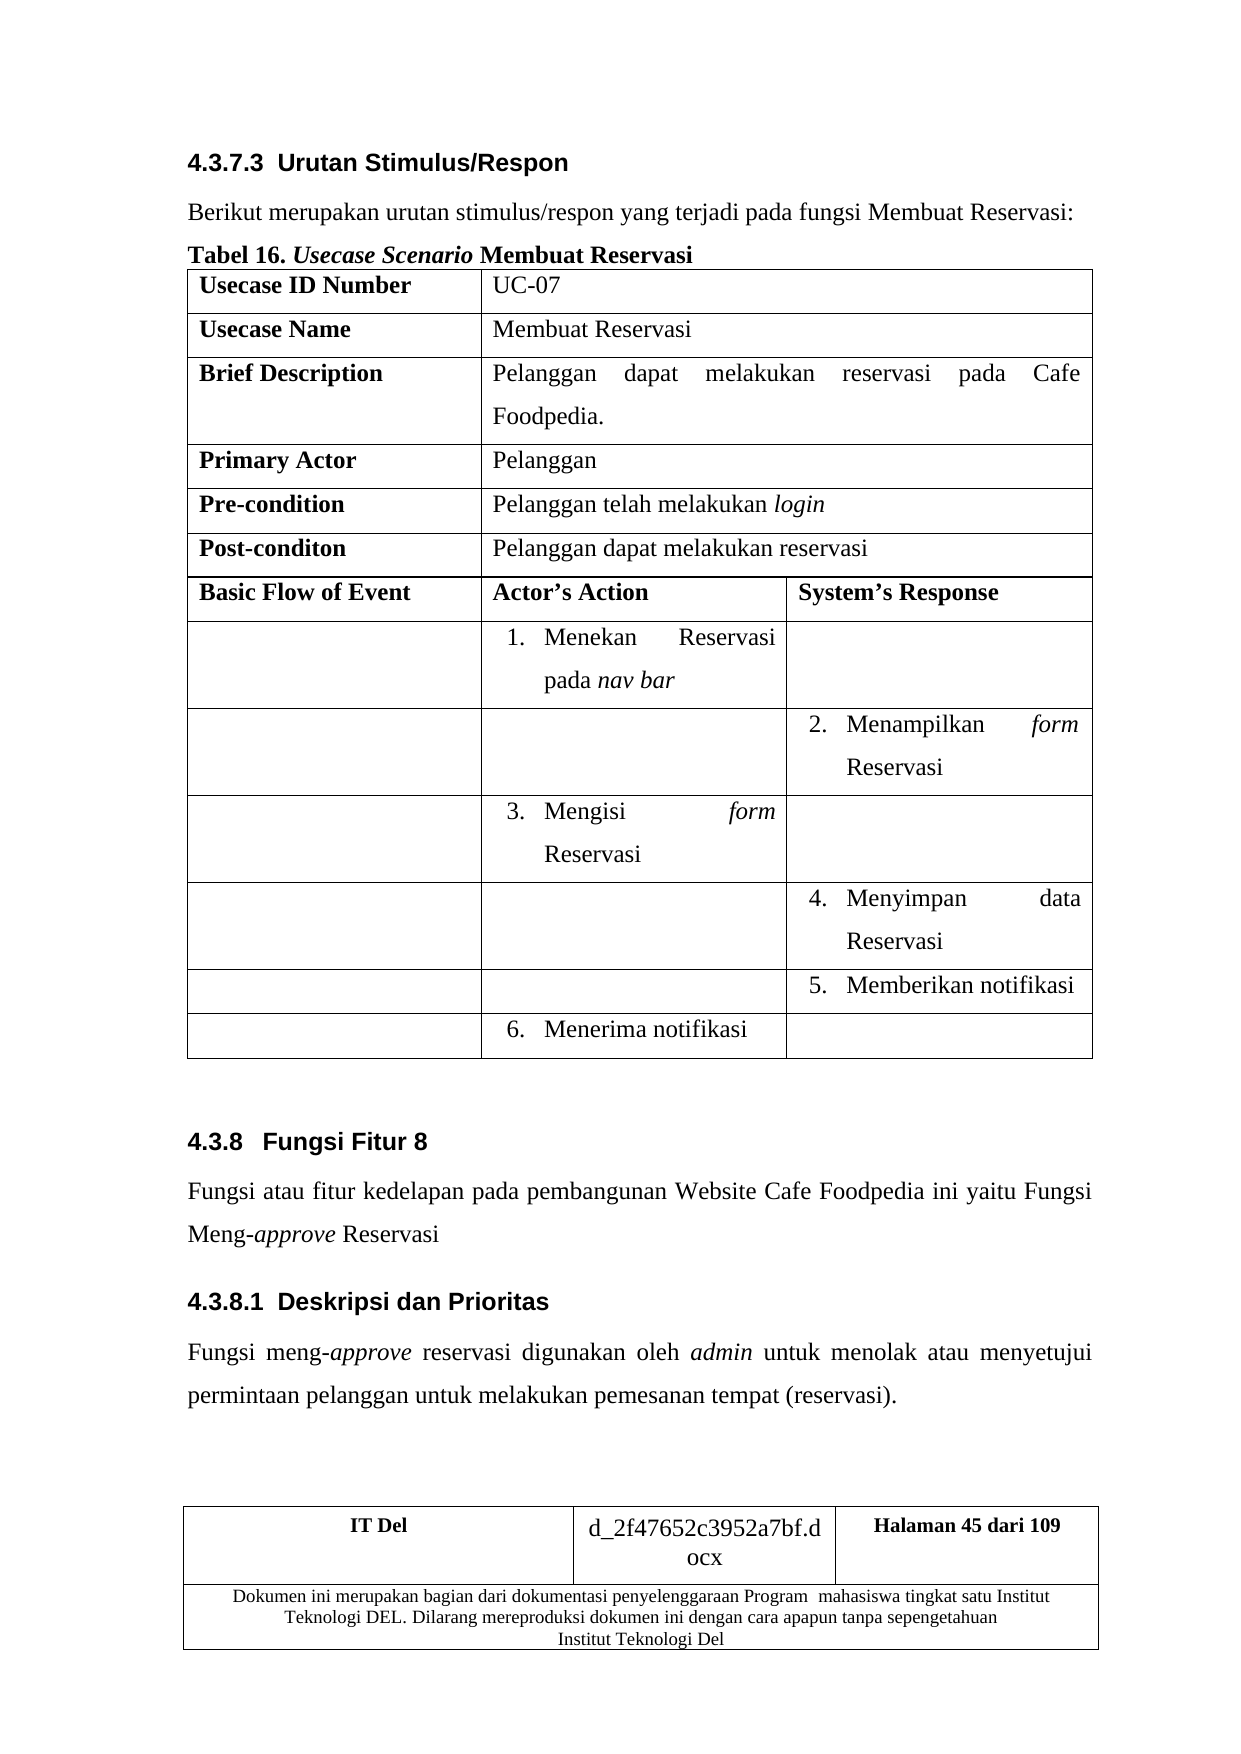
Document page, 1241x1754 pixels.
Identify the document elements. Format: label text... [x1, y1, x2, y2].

table_cell [482, 709, 786, 795]
table_header UC-07 [482, 270, 1092, 313]
subtitle Fungsi Fitur 8 [187, 1127, 1092, 1155]
table_cell [787, 1014, 1092, 1057]
table_cell Memberikan notifikasi [787, 970, 1092, 1013]
table_cell [188, 970, 481, 1013]
table_cell [787, 796, 1092, 882]
table_cell Usecase Name [188, 314, 481, 357]
table_cell [188, 883, 481, 969]
text Tabel 16. Usecase Scenario Membuat Reservasi [187, 240, 1092, 269]
table_cell [482, 970, 786, 1013]
table_cell [188, 622, 481, 708]
table_cell [188, 796, 481, 882]
table_cell [787, 622, 1092, 708]
subtitle Deskripsi dan Prioritas [187, 1287, 1092, 1316]
table_cell Mengisi form Reservasi [482, 796, 786, 882]
table_cell [188, 1014, 481, 1057]
table_cell Brief Description [188, 358, 481, 444]
table_cell [188, 709, 481, 795]
table_cell Pelanggan dapat melakukan reservasi [482, 534, 1092, 576]
table_cell [482, 883, 786, 969]
table_cell Pre-condition [188, 489, 481, 532]
table_cell Basic Flow of Event [188, 578, 481, 621]
text Fungsi meng-approve reservasi digunakan oleh admin untuk menolak atau menyetujui permintaan pelanggan untuk melakukan pemesanan tempat (reservasi). [187, 1337, 1092, 1408]
text Fungsi atau fitur kedelapan pada pembangunan Website Cafe Foodpedia ini yaitu Fungsi Meng-approve Reservasi [187, 1176, 1092, 1248]
table_cell Post-conditon [188, 534, 481, 576]
table_cell Menyimpan data Reservasi [787, 883, 1092, 969]
table_cell Membuat Reservasi [482, 314, 1092, 357]
table_cell Menampilkan form Reservasi [787, 709, 1092, 795]
table_cell Pelanggan [482, 445, 1092, 488]
table_header Usecase ID Number [188, 270, 481, 313]
table_cell Pelanggan dapat melakukan reservasi pada Cafe Foodpedia. [482, 358, 1092, 444]
table_cell Pelanggan telah melakukan login [482, 489, 1092, 532]
text Berikut merupakan urutan stimulus/respon yang terjadi pada fungsi Membuat Reservasi: [187, 197, 1092, 226]
table_cell Actor’s Action [482, 578, 786, 621]
table_cell Menekan Reservasi pada nav bar [482, 622, 786, 708]
table_cell Menerima notifikasi [482, 1014, 786, 1057]
table_cell Primary Actor [188, 445, 481, 488]
table_cell System’s Response [787, 578, 1092, 621]
subtitle Urutan Stimulus/Respon [187, 148, 1092, 176]
